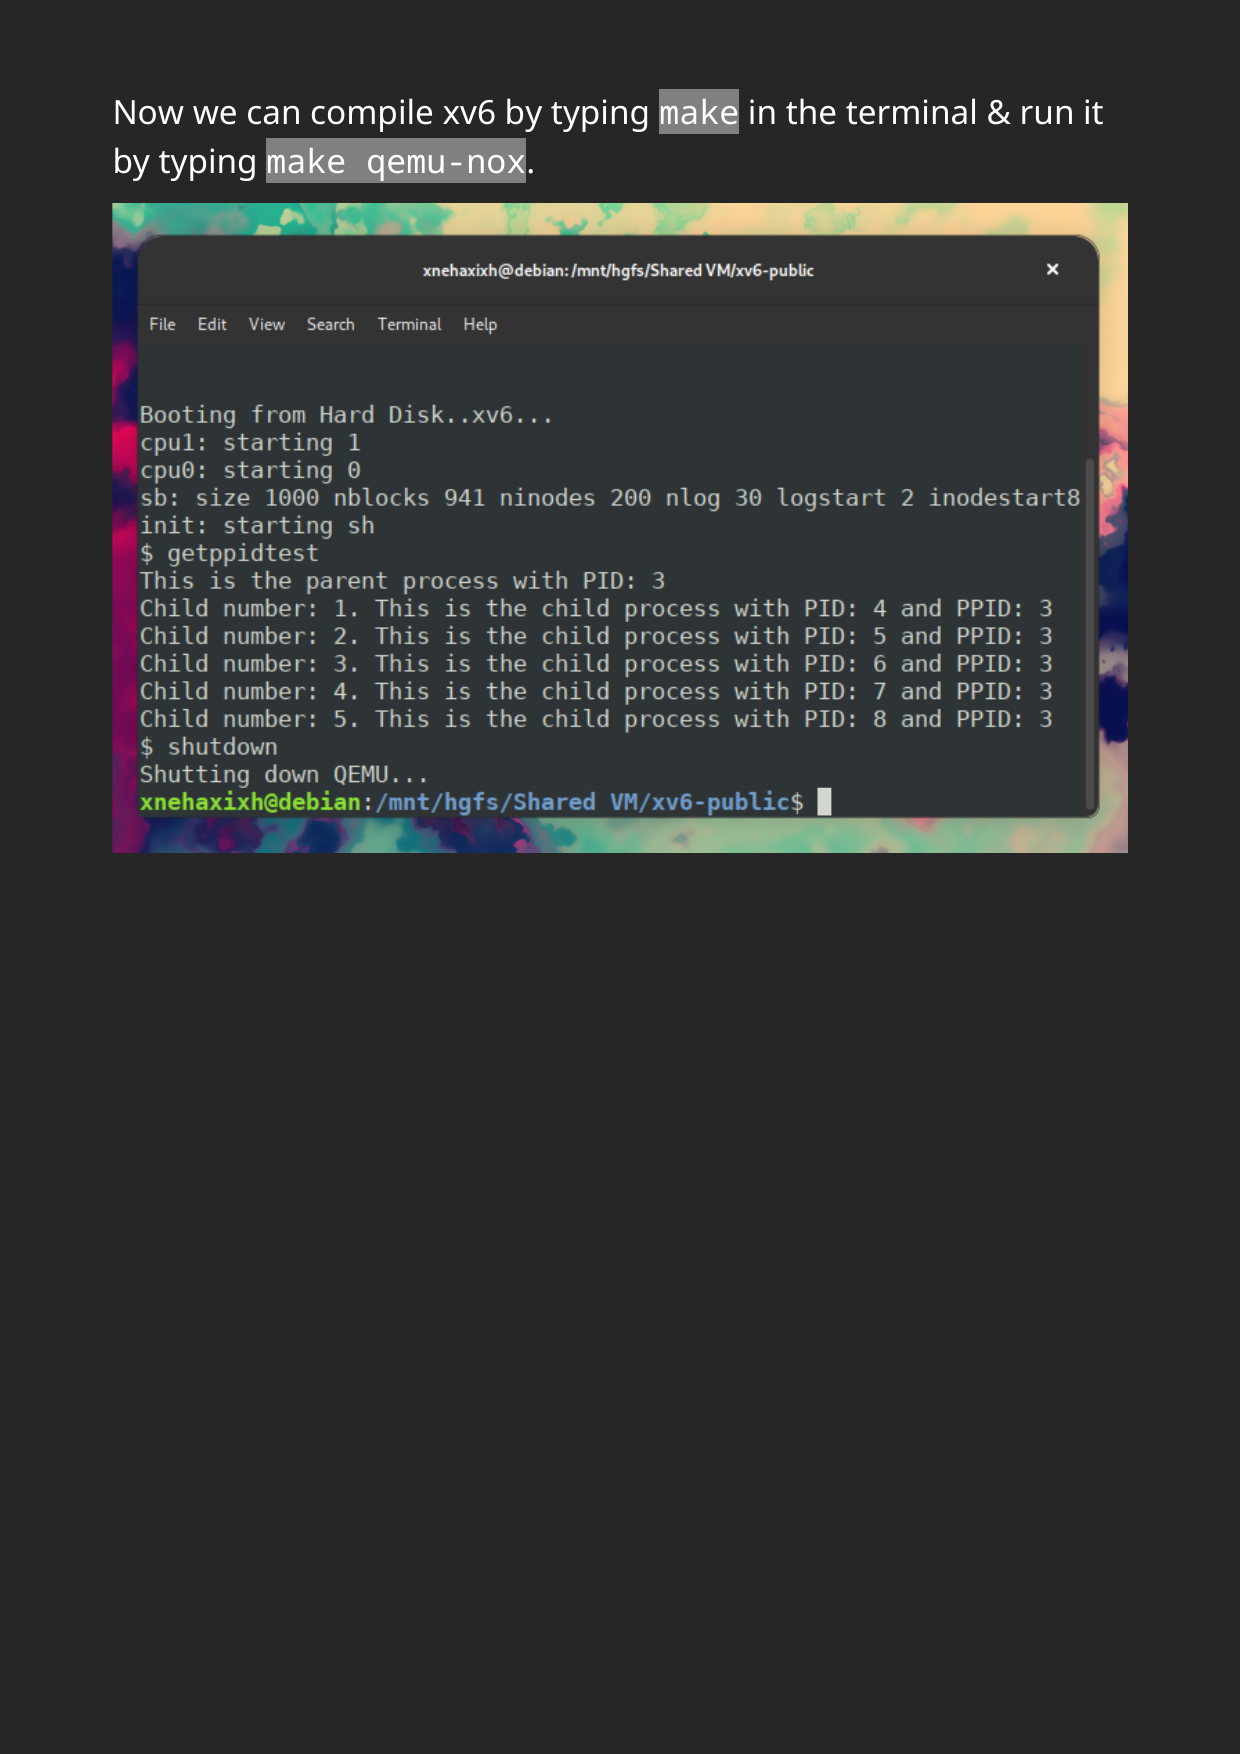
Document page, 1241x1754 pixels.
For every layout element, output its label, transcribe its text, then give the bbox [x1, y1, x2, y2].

picture [112, 203, 1128, 853]
text Now we can compile xv6 by typing make in the terminal & run it by typing make qemu-nox. [112, 89, 1128, 183]
